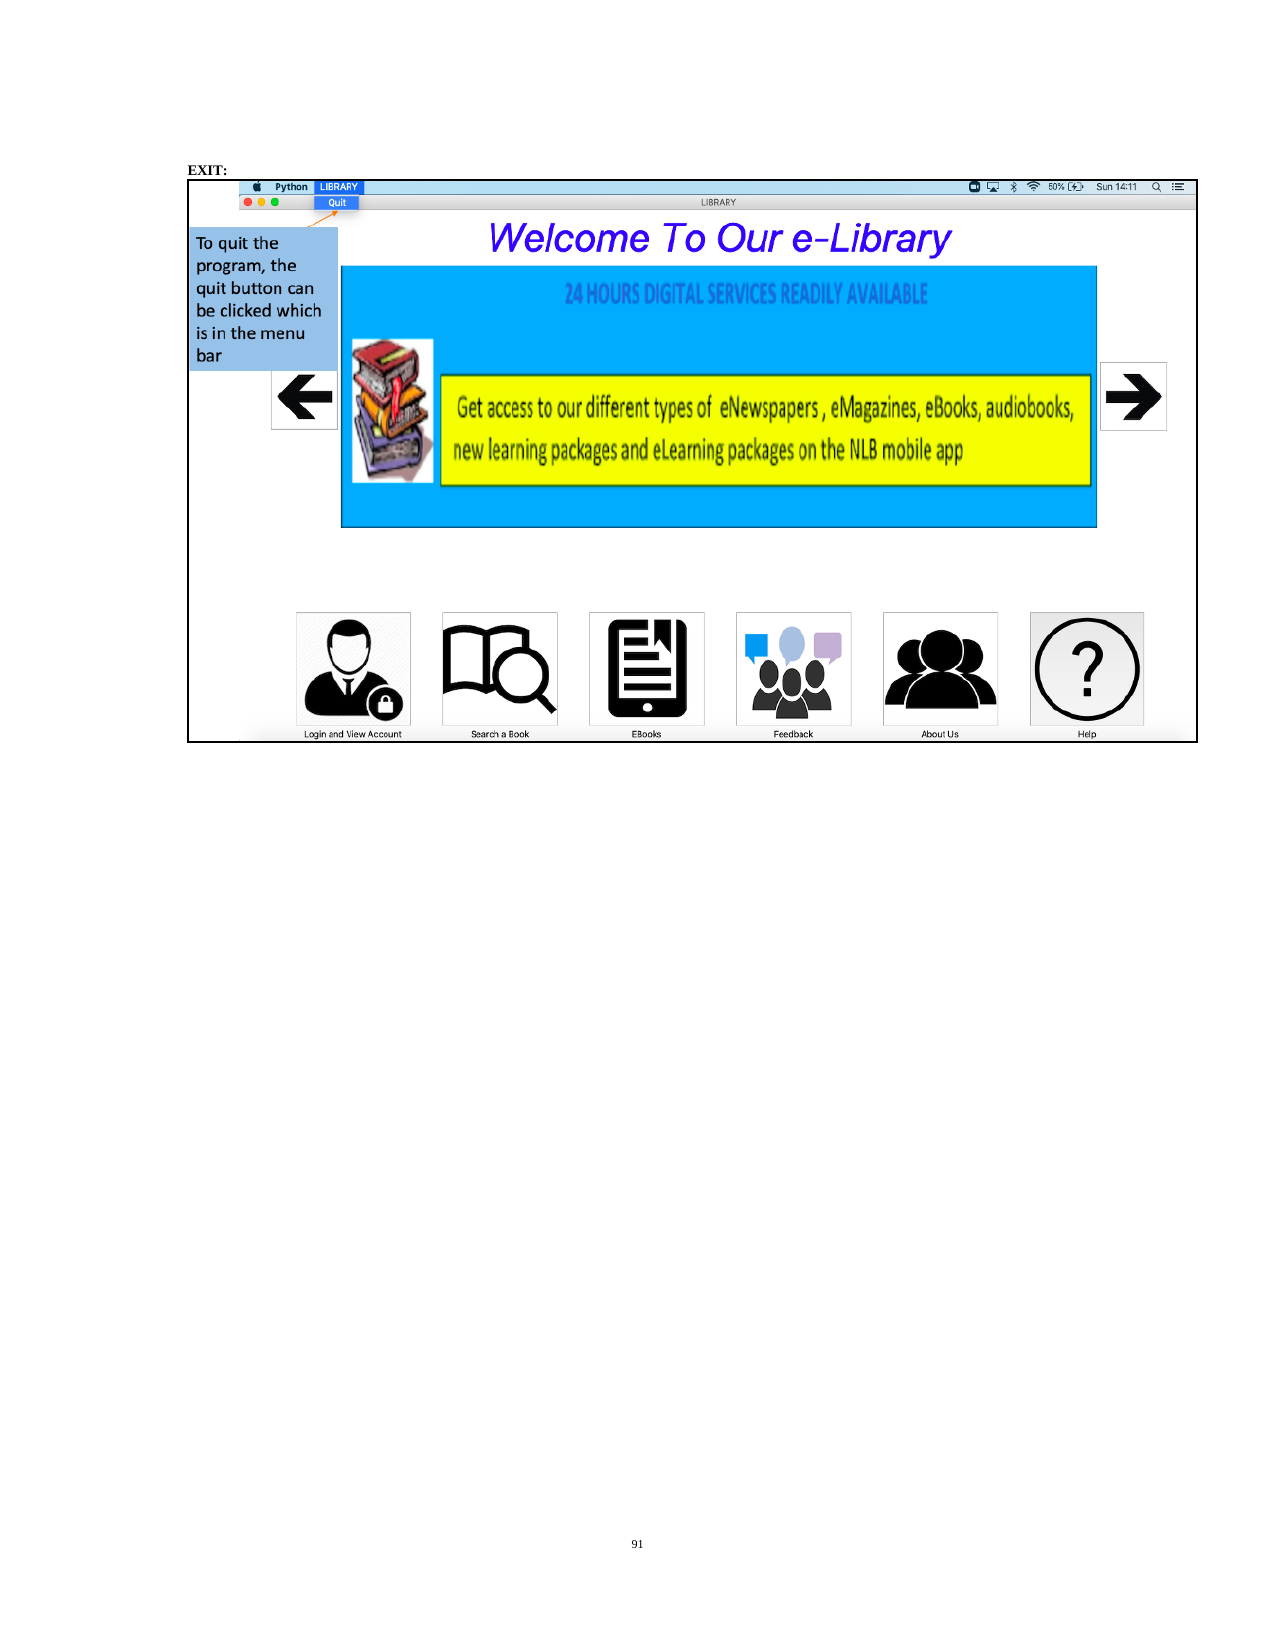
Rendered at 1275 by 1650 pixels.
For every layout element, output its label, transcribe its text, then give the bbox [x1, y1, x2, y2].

text EXIT: [187, 150, 1087, 179]
picture [189, 181, 1196, 741]
